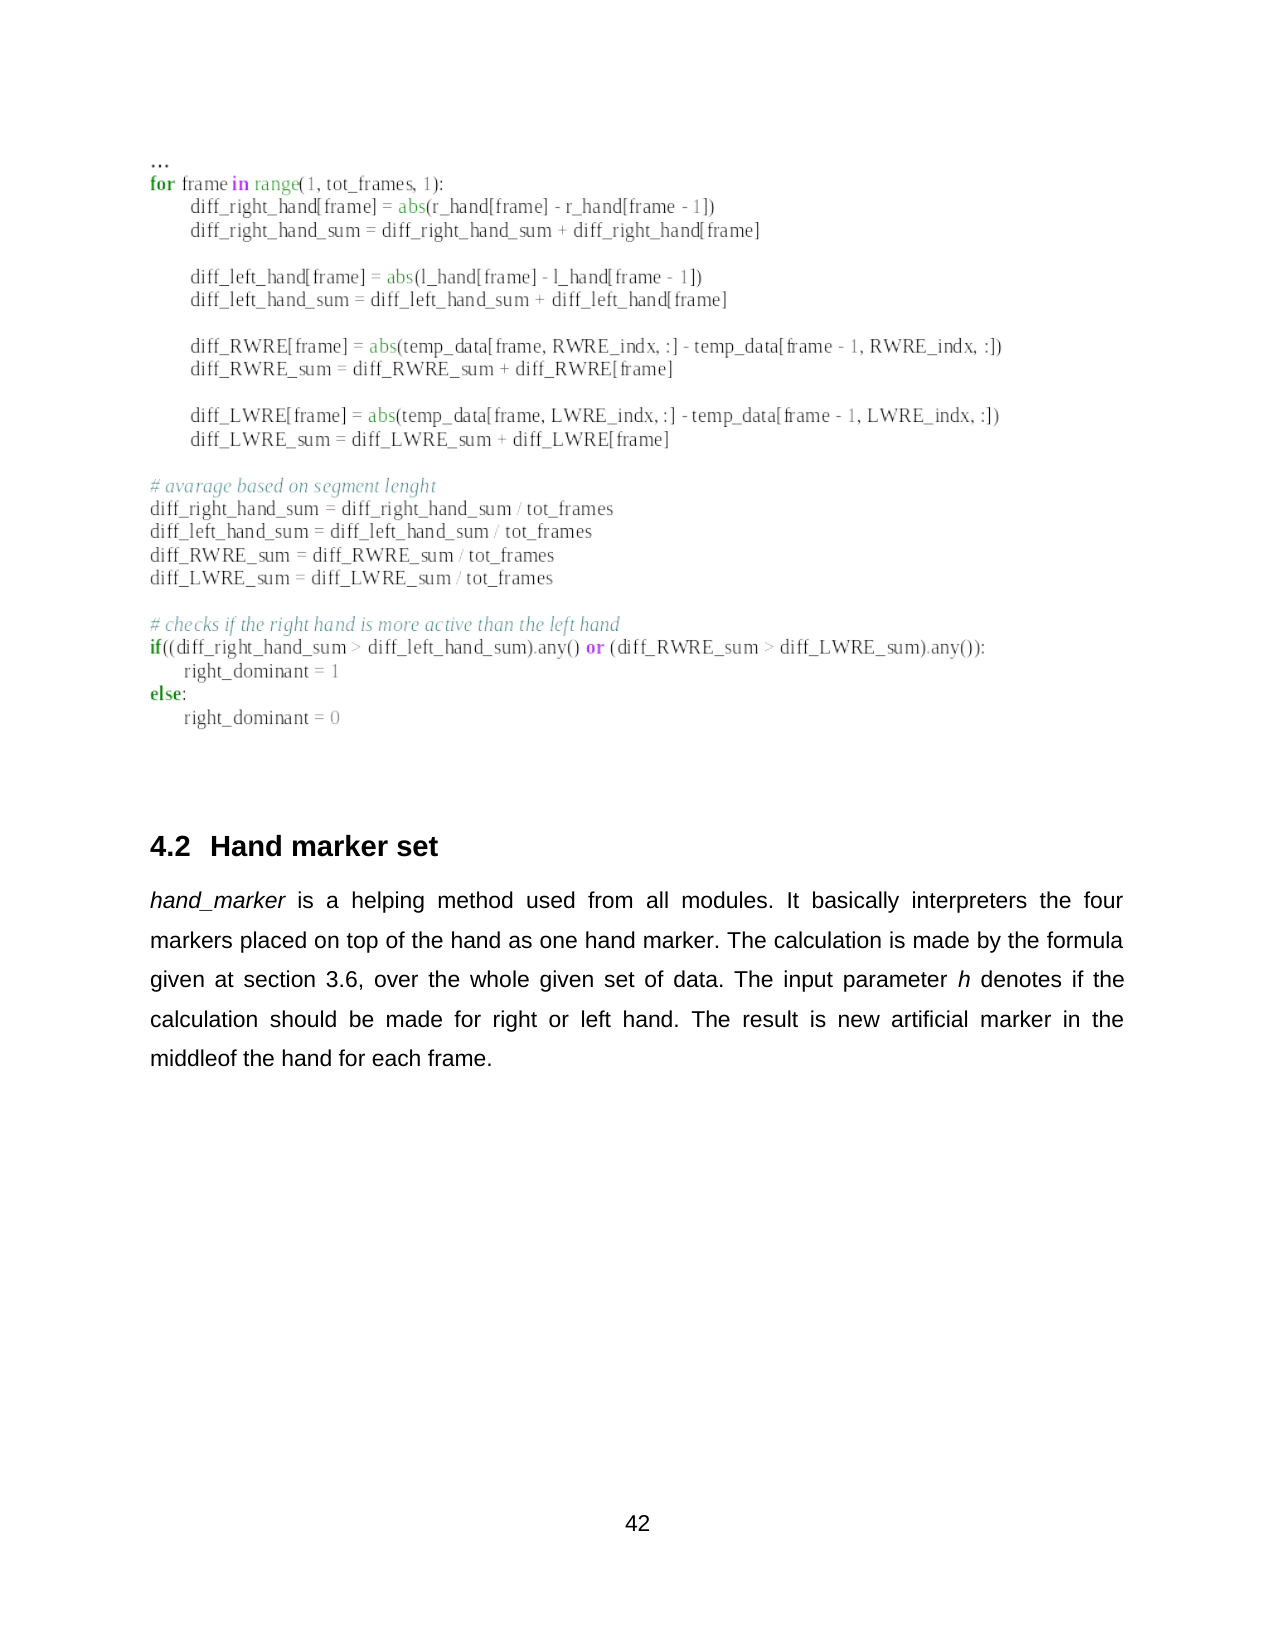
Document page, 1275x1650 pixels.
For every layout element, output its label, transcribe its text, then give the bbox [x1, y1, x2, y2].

text hand_marker is a helping method used from all modules. It basically interpreters the four markers placed on top of the hand as one hand marker. The calculation is made by the formula given at section 3.6, over the whole given set of data. The input parameter h denotes if the calculation should be made for right or left hand. The result is new artificial marker in the middleof the hand for each frame. [150, 887, 1125, 1072]
subtitle Hand marker set [150, 829, 1125, 862]
